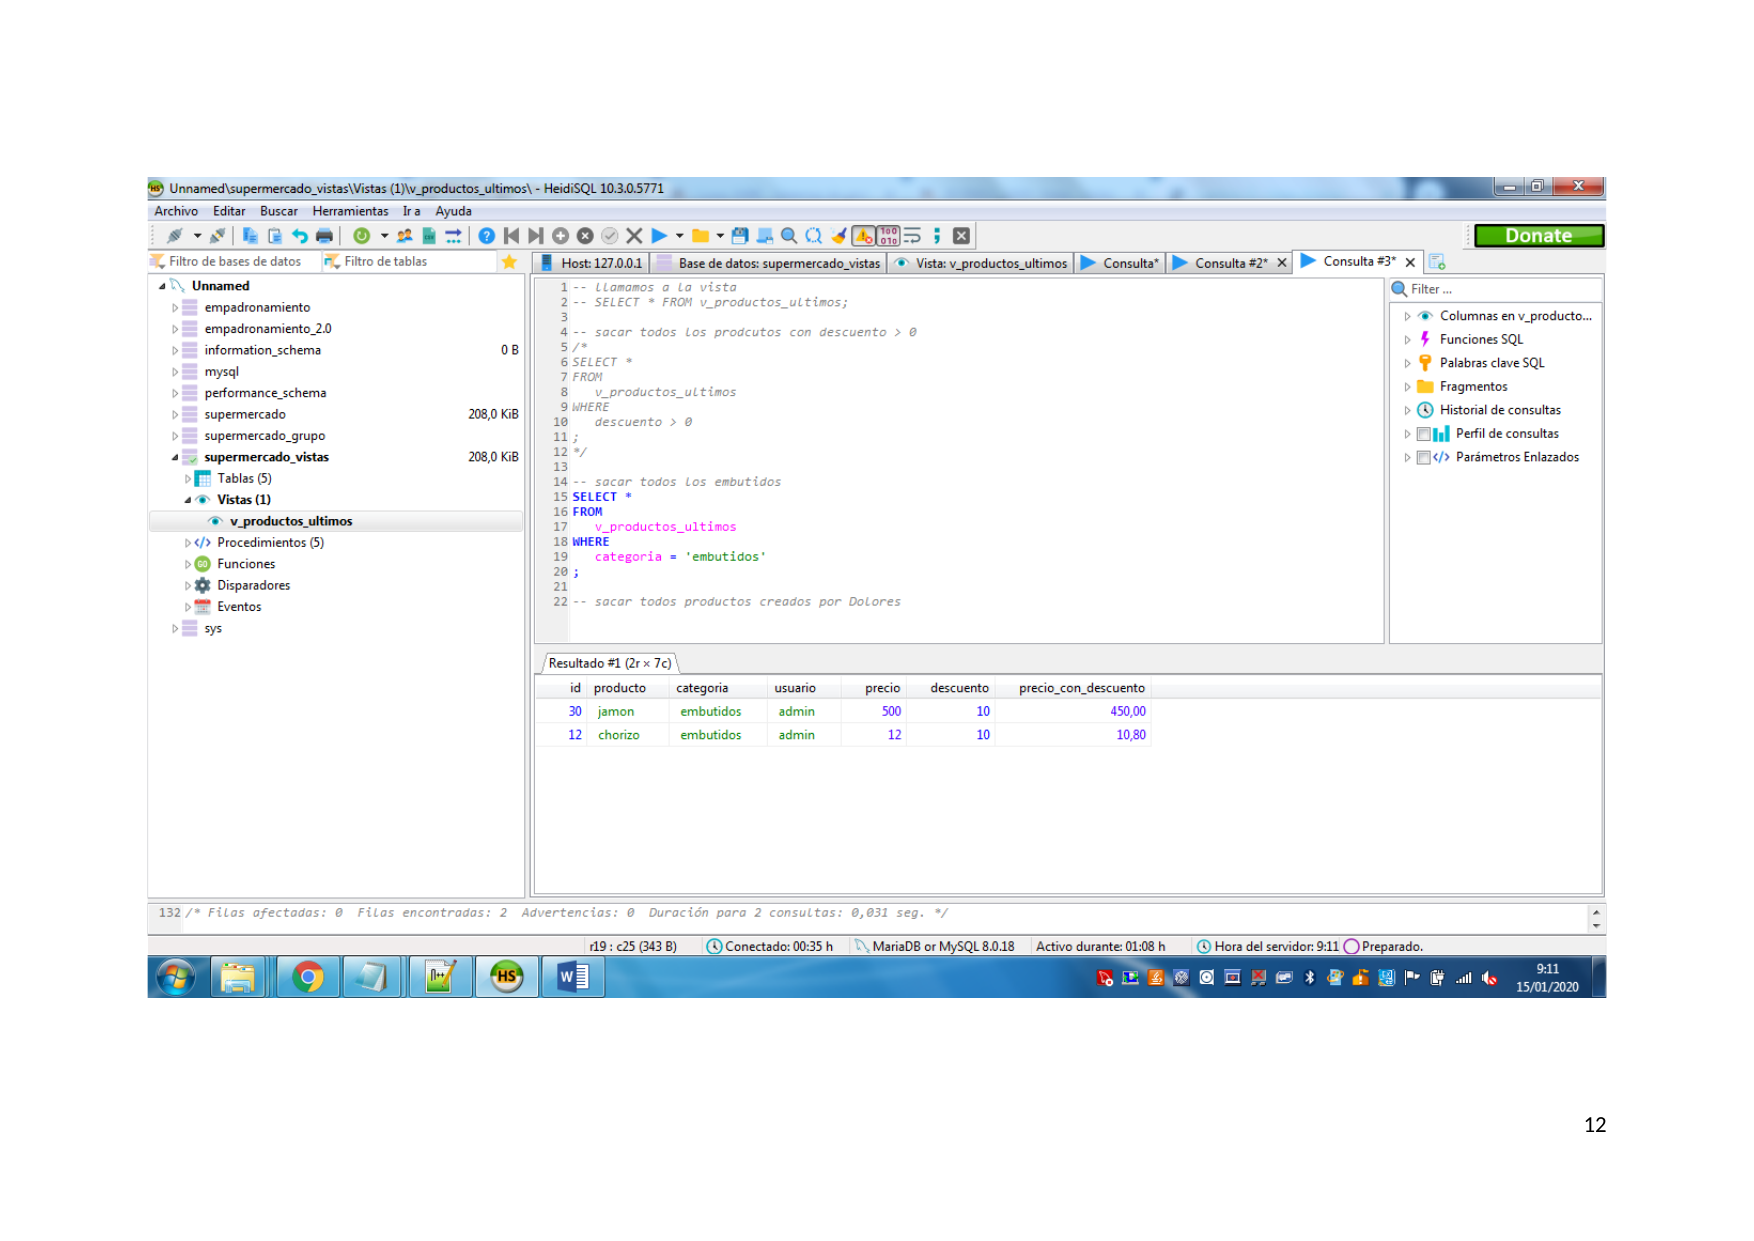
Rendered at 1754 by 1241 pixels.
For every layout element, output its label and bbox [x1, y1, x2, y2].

picture [147, 177, 1607, 998]
